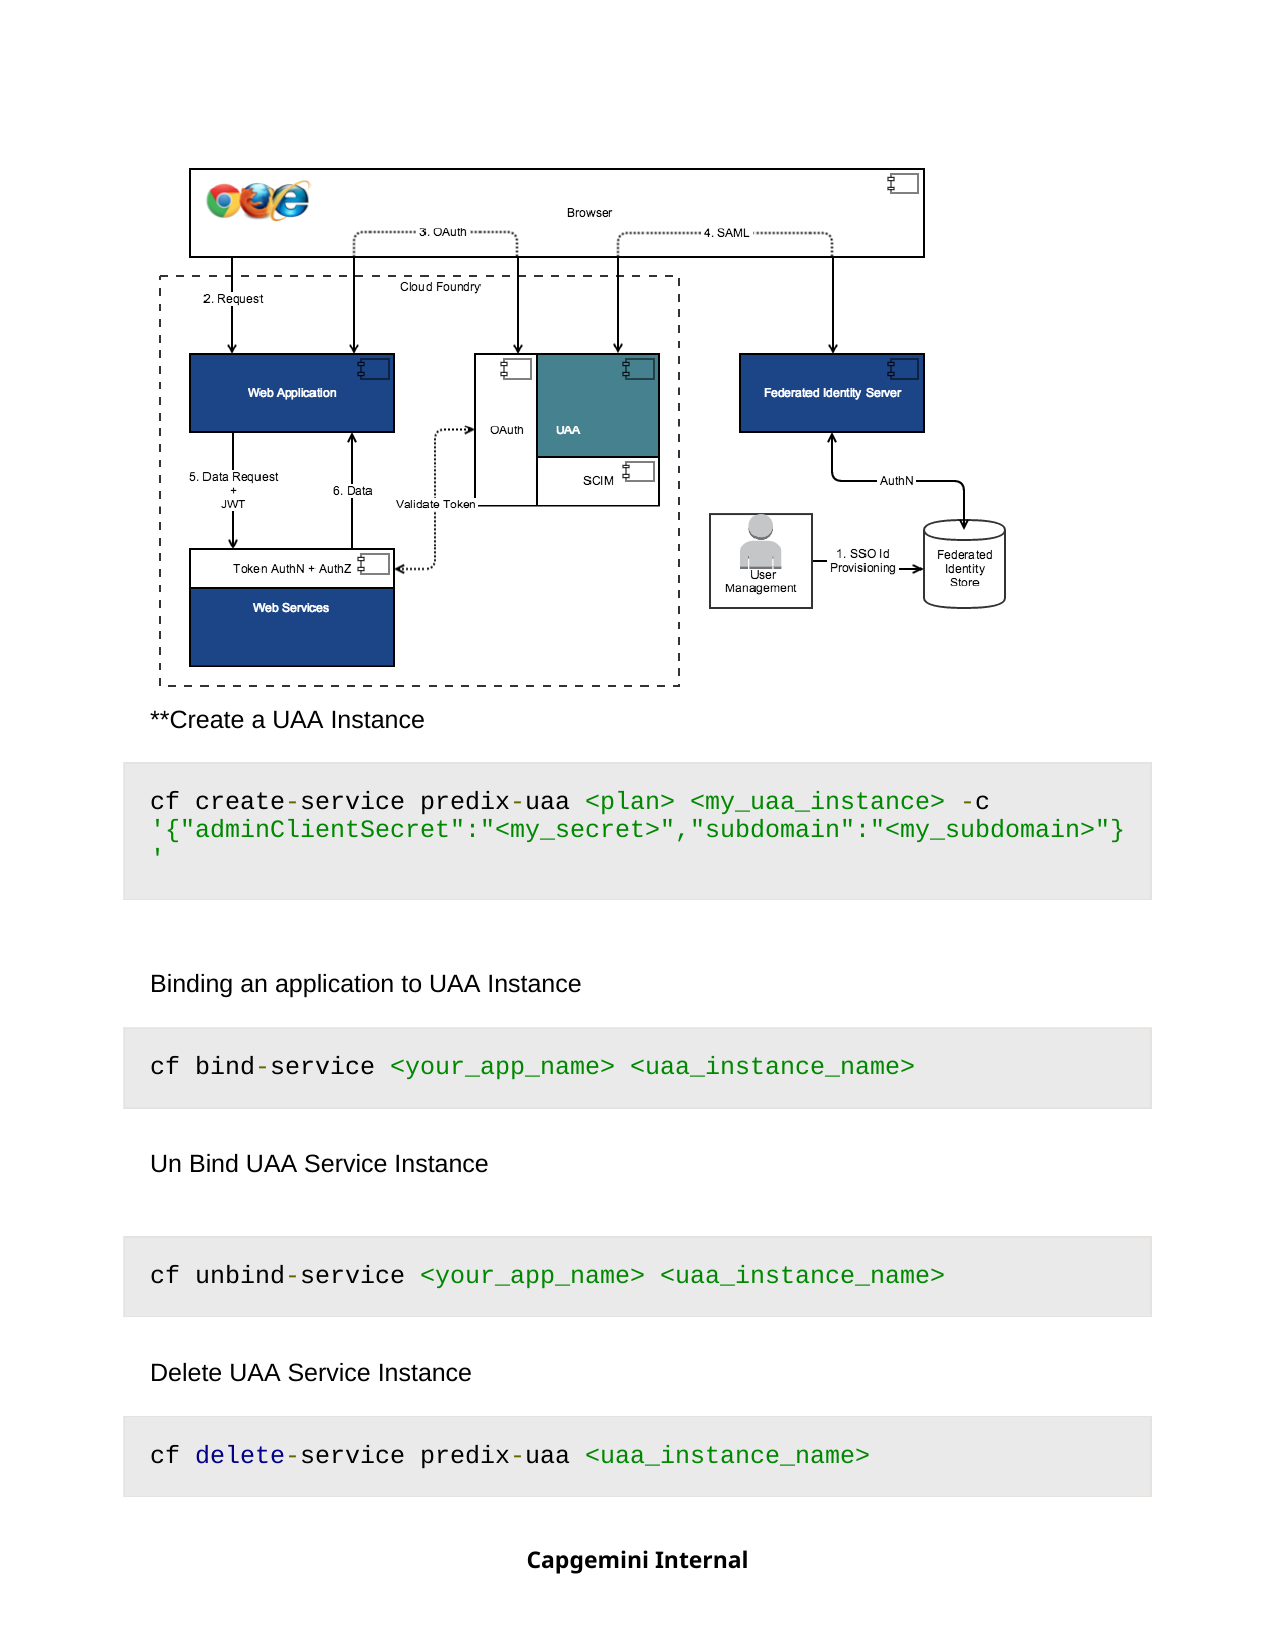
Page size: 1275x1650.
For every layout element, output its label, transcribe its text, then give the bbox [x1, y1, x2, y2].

text cf unbind-service <your_app_name> <uaa_instance_name> [125, 1238, 1150, 1316]
text Un Bind UAA Service Instance [150, 1138, 1125, 1178]
text **Create a UAA Instance [150, 705, 1125, 733]
text cf create-service predix-uaa <plan> <my_uaa_instance> -c '{"adminClientSecret":"<my_secret>","subdomain":"<my_subdomain>"}' [125, 764, 1150, 899]
text Delete UAA Service Instance [150, 1347, 1125, 1387]
text cf delete-service predix-uaa <uaa_instance_name> [125, 1417, 1150, 1496]
text Binding an application to UAA Instance [150, 958, 1125, 998]
text cf bind-service <your_app_name> <uaa_instance_name> [125, 1029, 1150, 1107]
picture [150, 150, 1031, 705]
